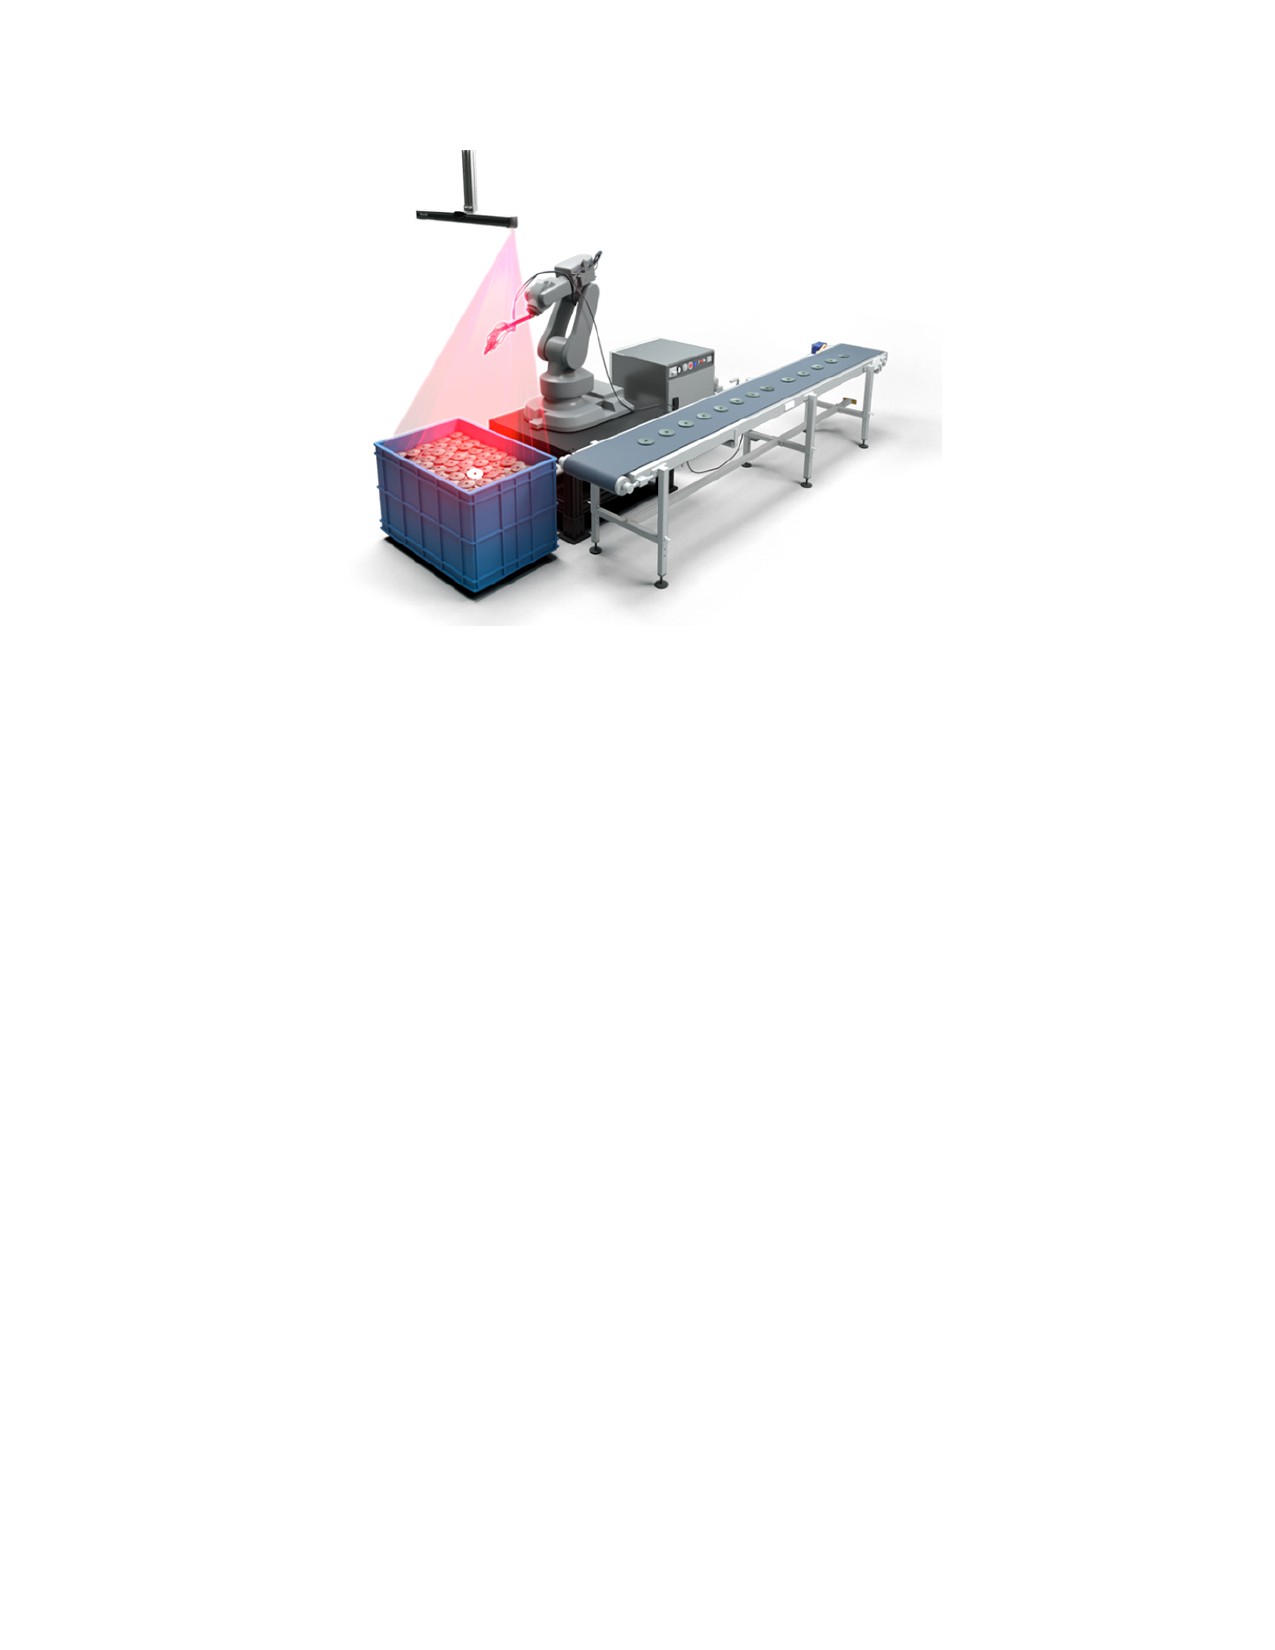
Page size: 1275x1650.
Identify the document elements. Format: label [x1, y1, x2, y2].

picture [333, 150, 943, 626]
